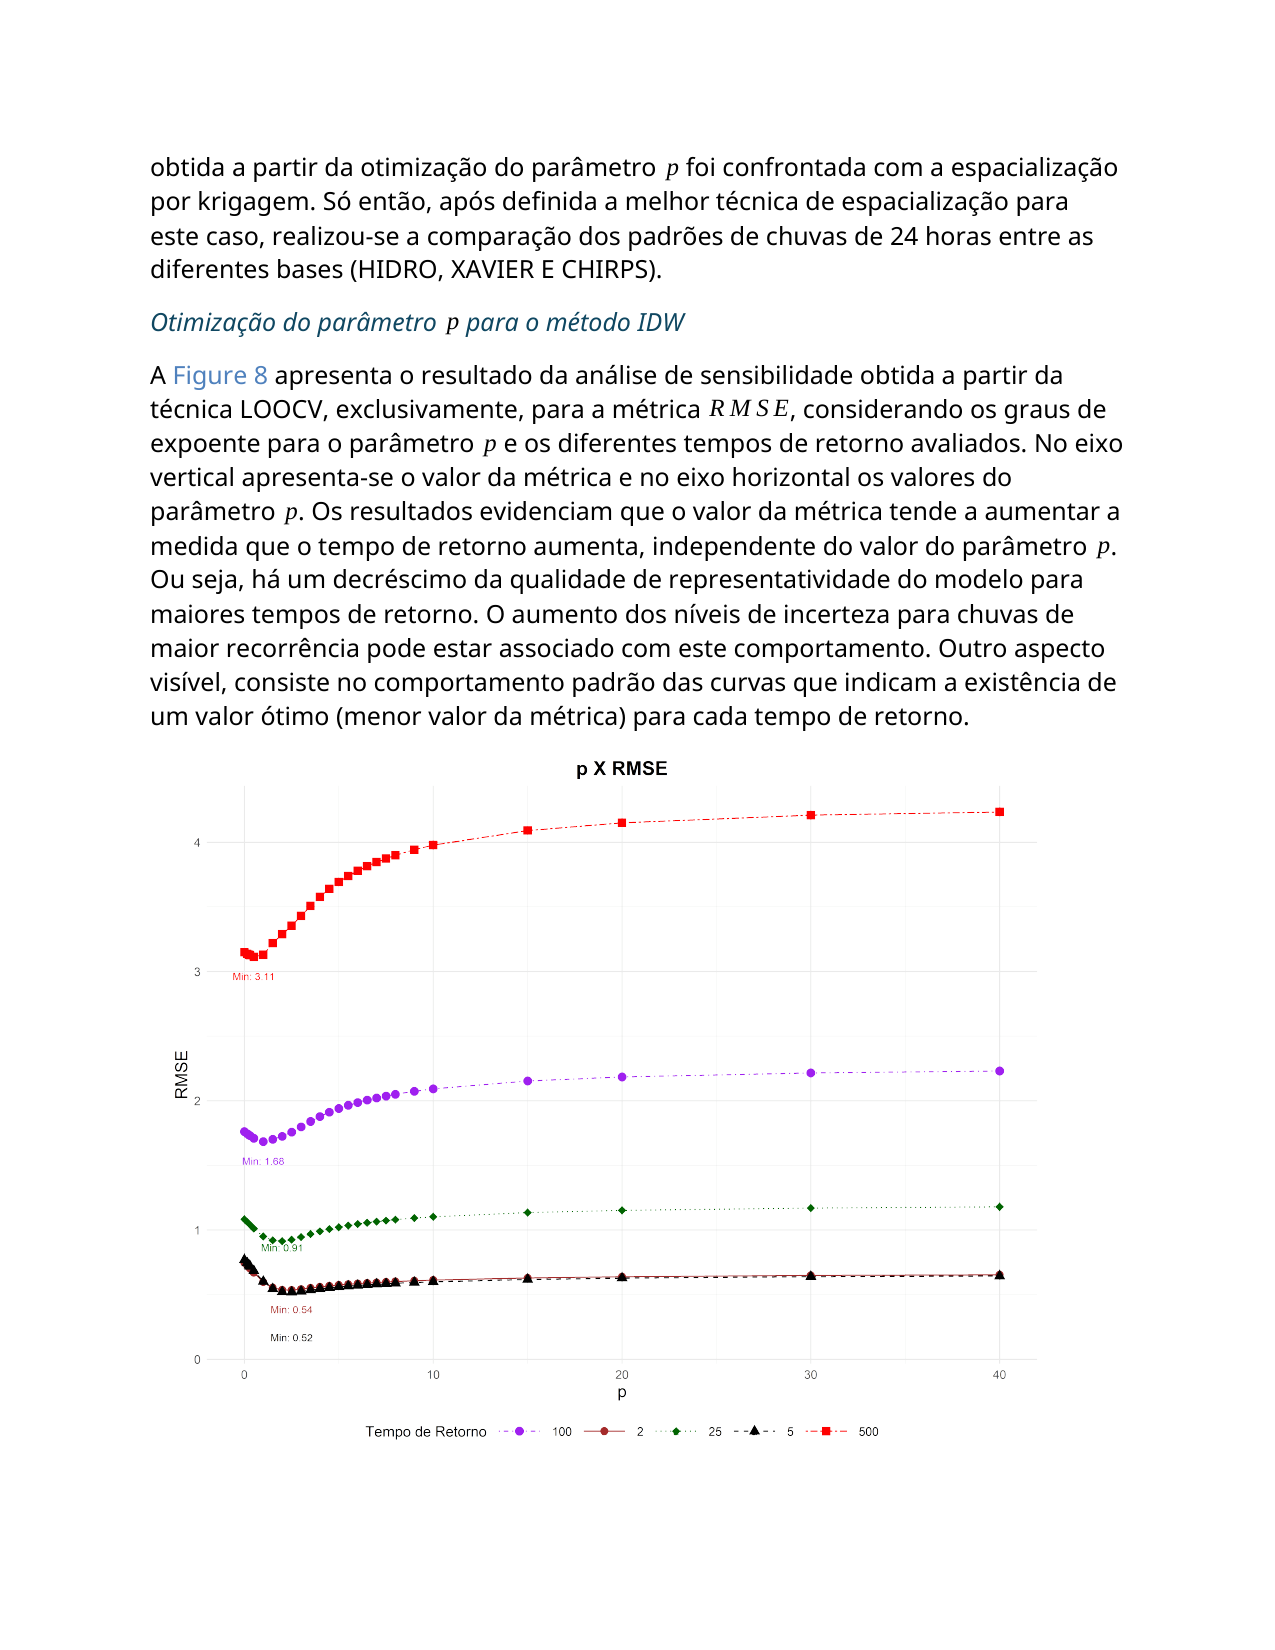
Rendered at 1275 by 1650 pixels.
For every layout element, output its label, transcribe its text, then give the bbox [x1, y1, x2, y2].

picture [168, 755, 1044, 1455]
table_header [139, 751, 1094, 1459]
subtitle Otimização do parâmetro para o método IDW [150, 305, 1125, 339]
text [150, 150, 1125, 286]
text A Figure 8 apresenta o resultado da análise de sensibilidade obtida a partir da técnica LOOCV, exclusivamente, para a métrica , considerando os graus de expoente para o parâmetro e os diferentes tempos de retorno avaliados. No eixo vertical apresenta-se o valor da métrica e no eixo horizontal os valores do parâmetro . Os resultados evidenciam que o valor da métrica tende a aumentar a medida que o tempo de retorno aumenta, independente do valor do parâmetro . Ou seja, há um decréscimo da qualidade de representatividade do modelo para maiores tempos de retorno. O aumento dos níveis de incerteza para chuvas de maior recorrência pode estar associado com este comportamento. Outro aspecto visível, consiste no comportamento padrão das curvas que indicam a existência de um valor ótimo (menor valor da métrica) para cada tempo de retorno. [150, 358, 1125, 732]
